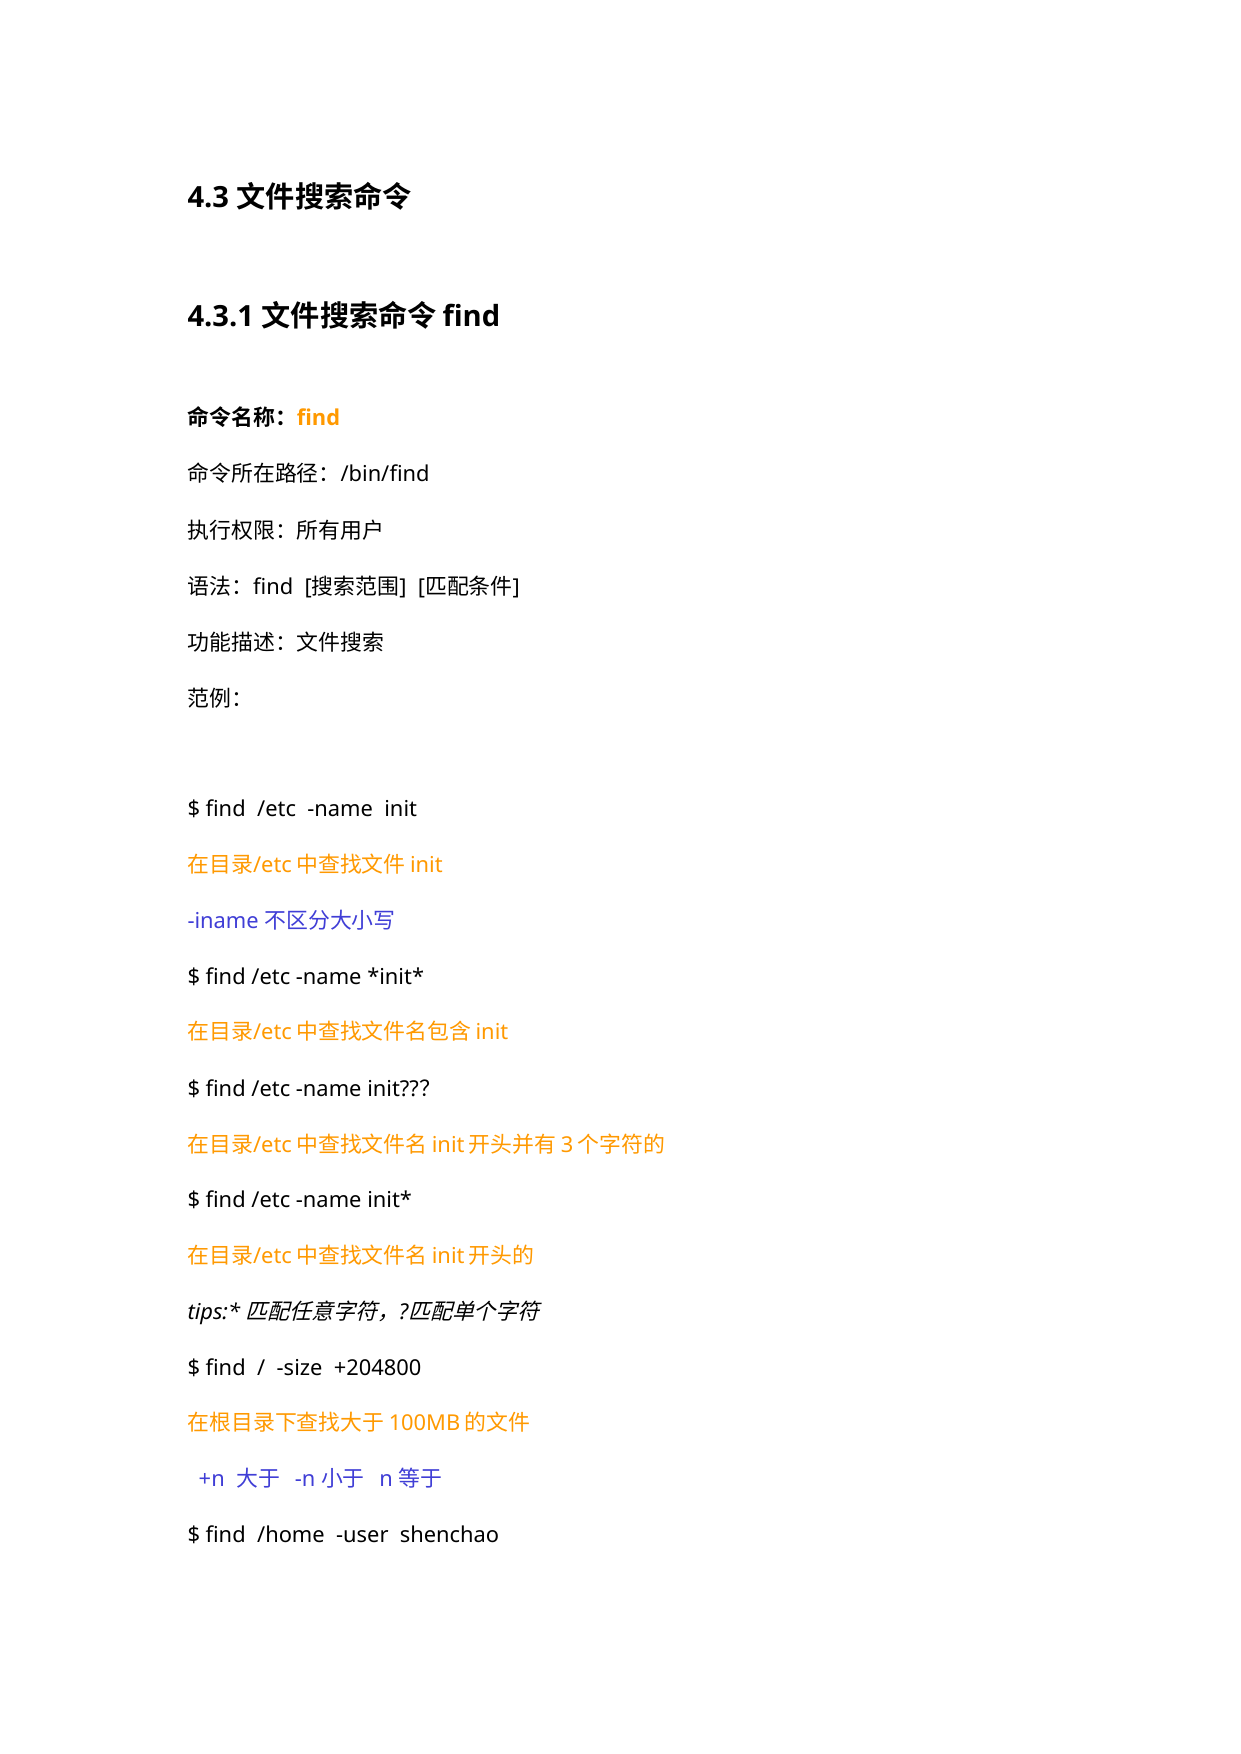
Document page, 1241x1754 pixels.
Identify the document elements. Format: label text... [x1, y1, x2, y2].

text 命令名称：find [187, 400, 1053, 432]
text +n 大于 -n 小于 n 等于 [187, 1461, 1053, 1494]
text 范例： [187, 681, 1053, 713]
text 在目录/etc中查找文件名init开头的 [187, 1238, 1053, 1270]
text -iname 不区分大小写 [187, 903, 1053, 936]
text 在根目录下查找大于100MB的文件 [187, 1405, 1053, 1437]
text 功能描述：文件搜索 [187, 625, 1053, 657]
text $ find /etc -name init* [187, 1183, 1053, 1215]
text tips:* 匹配任意字符，?匹配单个字符 [187, 1294, 1053, 1326]
text $ find /etc -name init??？ [187, 1070, 1053, 1103]
text 语法：find [搜索范围] [匹配条件] [187, 568, 1053, 601]
text $ find /etc -name *init* [187, 959, 1053, 992]
text $ find /home -user shenchao [187, 1517, 1053, 1550]
text $ find /etc -name init [187, 792, 1053, 824]
text 在目录/etc中查找文件名包含init [187, 1014, 1053, 1047]
text 在目录/etc中查找文件init [187, 847, 1053, 879]
subtitle 4.3 文件搜索命令 [187, 162, 1053, 227]
text 执行权限：所有用户 [187, 512, 1053, 545]
subtitle 4.3.1 文件搜索命令find [187, 281, 1053, 346]
text $ find / -size +204800 [187, 1350, 1053, 1383]
text 命令所在路径：/bin/find [187, 456, 1053, 488]
text 在目录/etc中查找文件名init开头并有3个字符的 [187, 1127, 1053, 1159]
